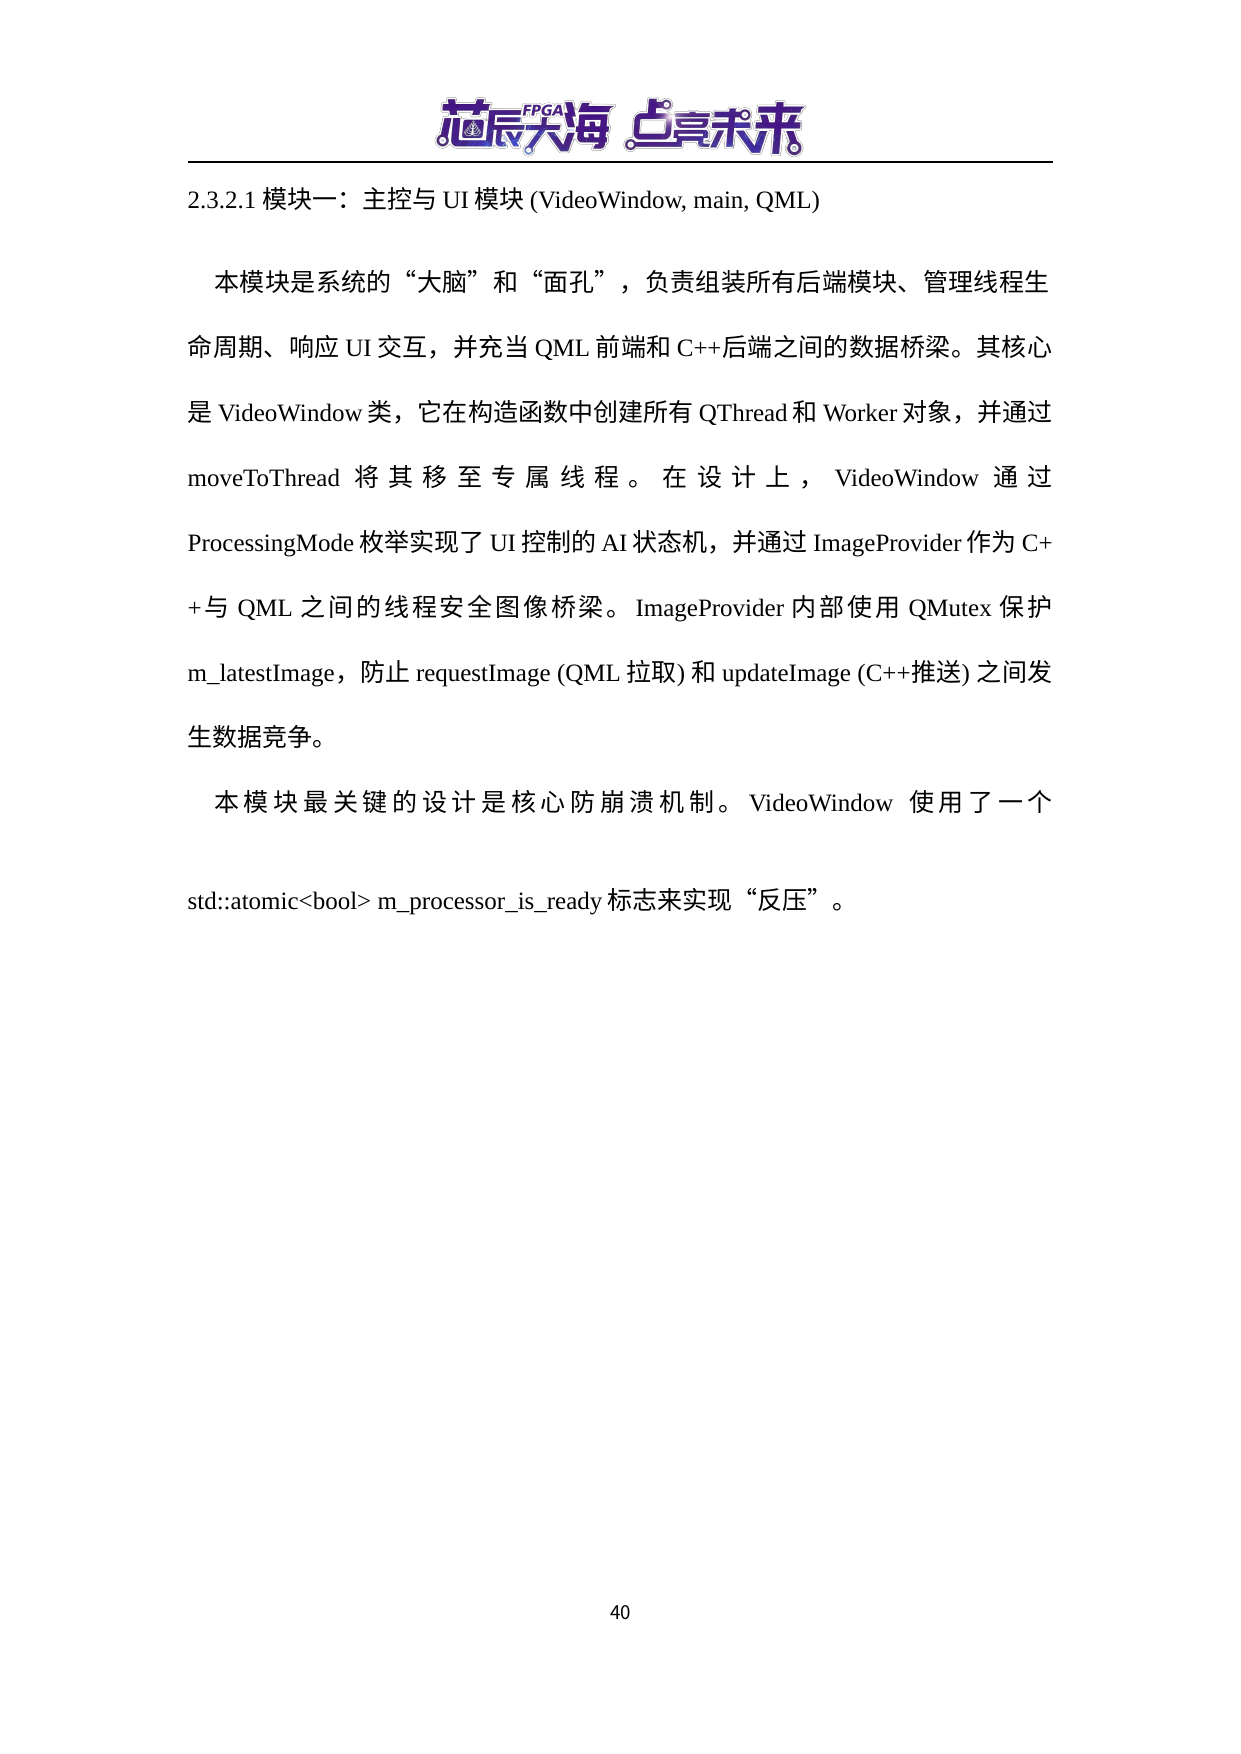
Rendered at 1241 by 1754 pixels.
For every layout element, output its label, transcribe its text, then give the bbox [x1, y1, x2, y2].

text 2.3.2.1 模块一：主控与UI模块 (VideoWindow, main, QML) [187, 165, 1053, 230]
text 本模块是系统的“大脑”和“面孔”，负责组装所有后端模块、管理线程生命周期、响应UI交互，并充当QML前端和C++后端之间的数据桥梁。其核心是VideoWindow类，它在构造函数中创建所有QThread和Worker对象，并通过moveToThread将其移至专属线程。在设计上，VideoWindow通过ProcessingMode枚举实现了UI控制的AI状态机，并通过ImageProvider作为C++与QML之间的线程安全图像桥梁。ImageProvider内部使用QMutex保护 m_latestImage，防止requestImage (QML拉取) 和updateImage (C++推送) 之间发生数据竞争。 [187, 248, 1053, 768]
picture [427, 88, 813, 159]
text 本模块最关键的设计是核心防崩溃机制。VideoWindow 使用了一个std::atomic<bool> m_processor_is_ready标志来实现“反压”。 [187, 768, 1053, 931]
